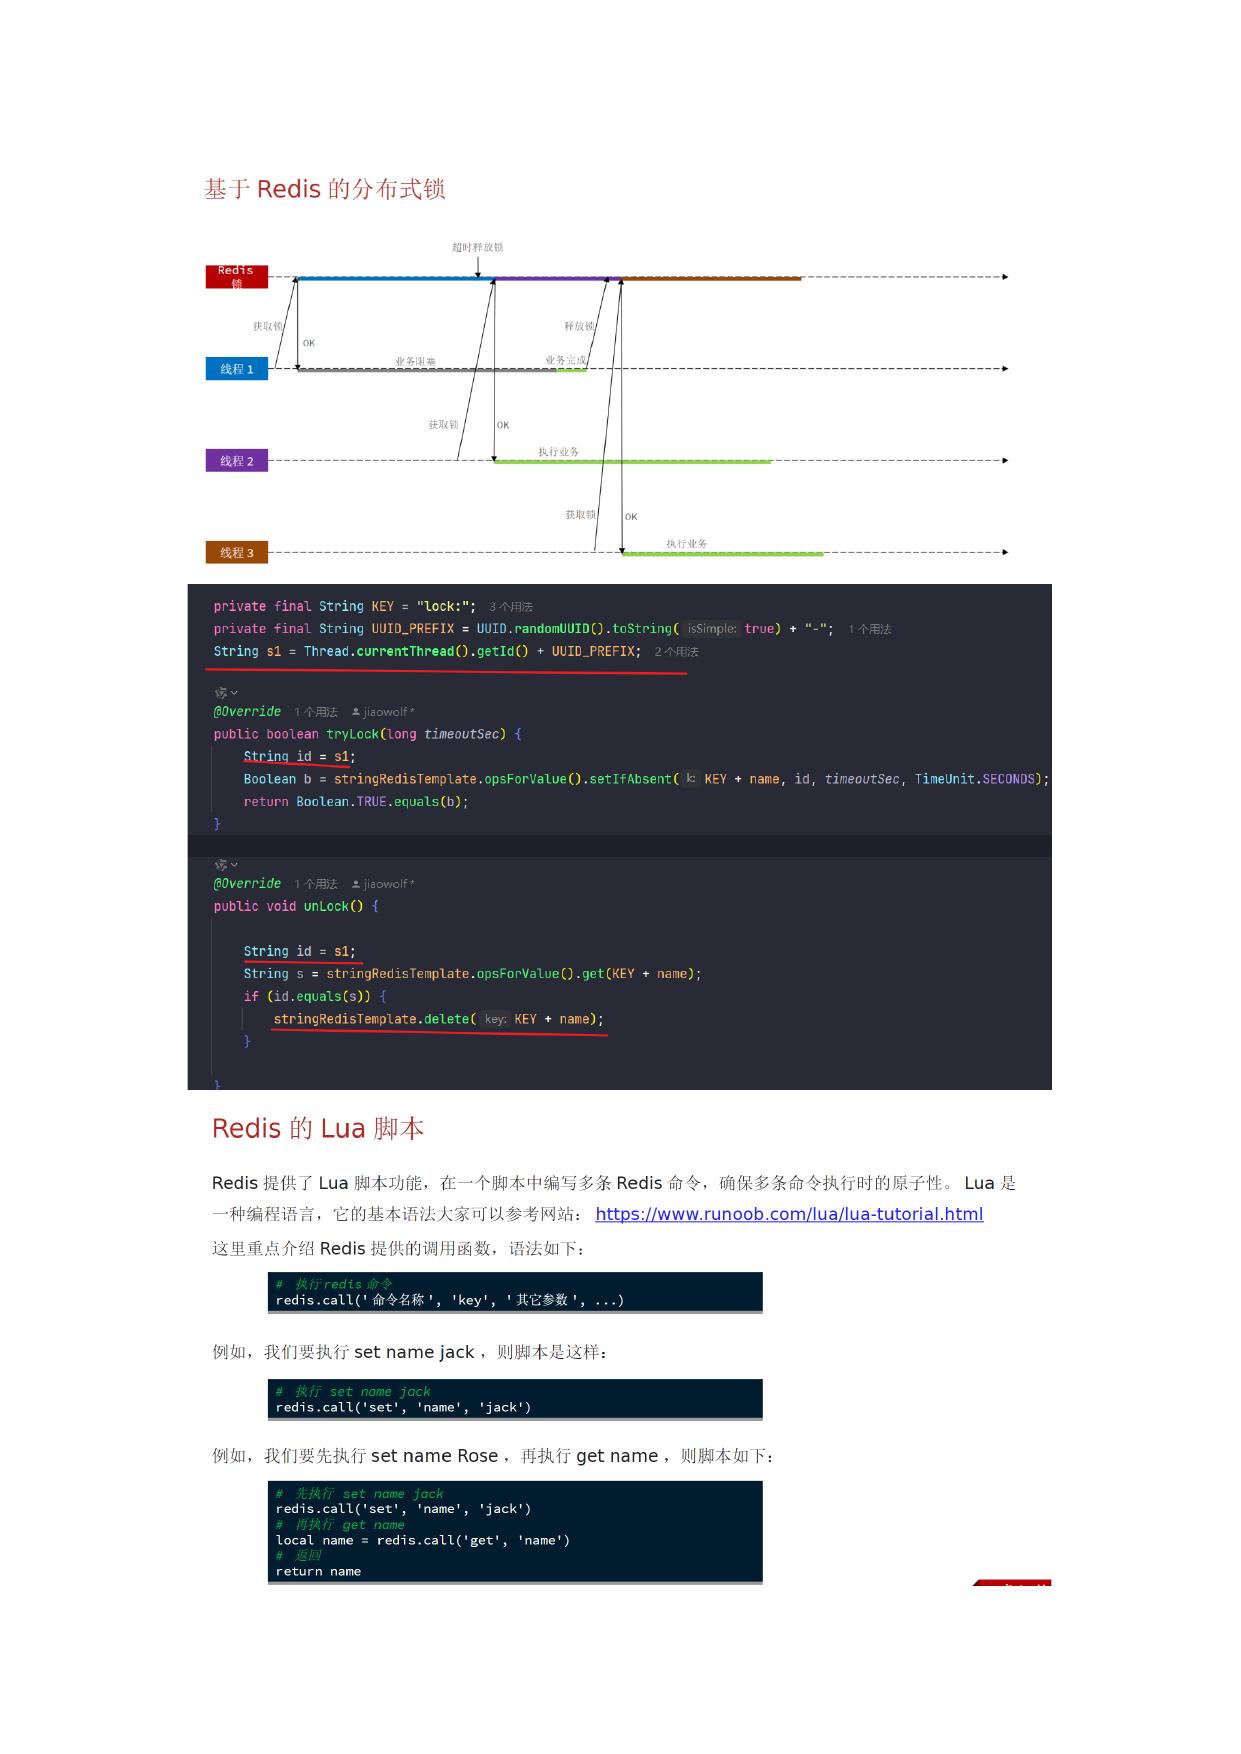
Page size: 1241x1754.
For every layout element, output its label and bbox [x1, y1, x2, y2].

picture [187, 1104, 1052, 1586]
picture [187, 584, 1052, 1090]
picture [187, 162, 1053, 576]
